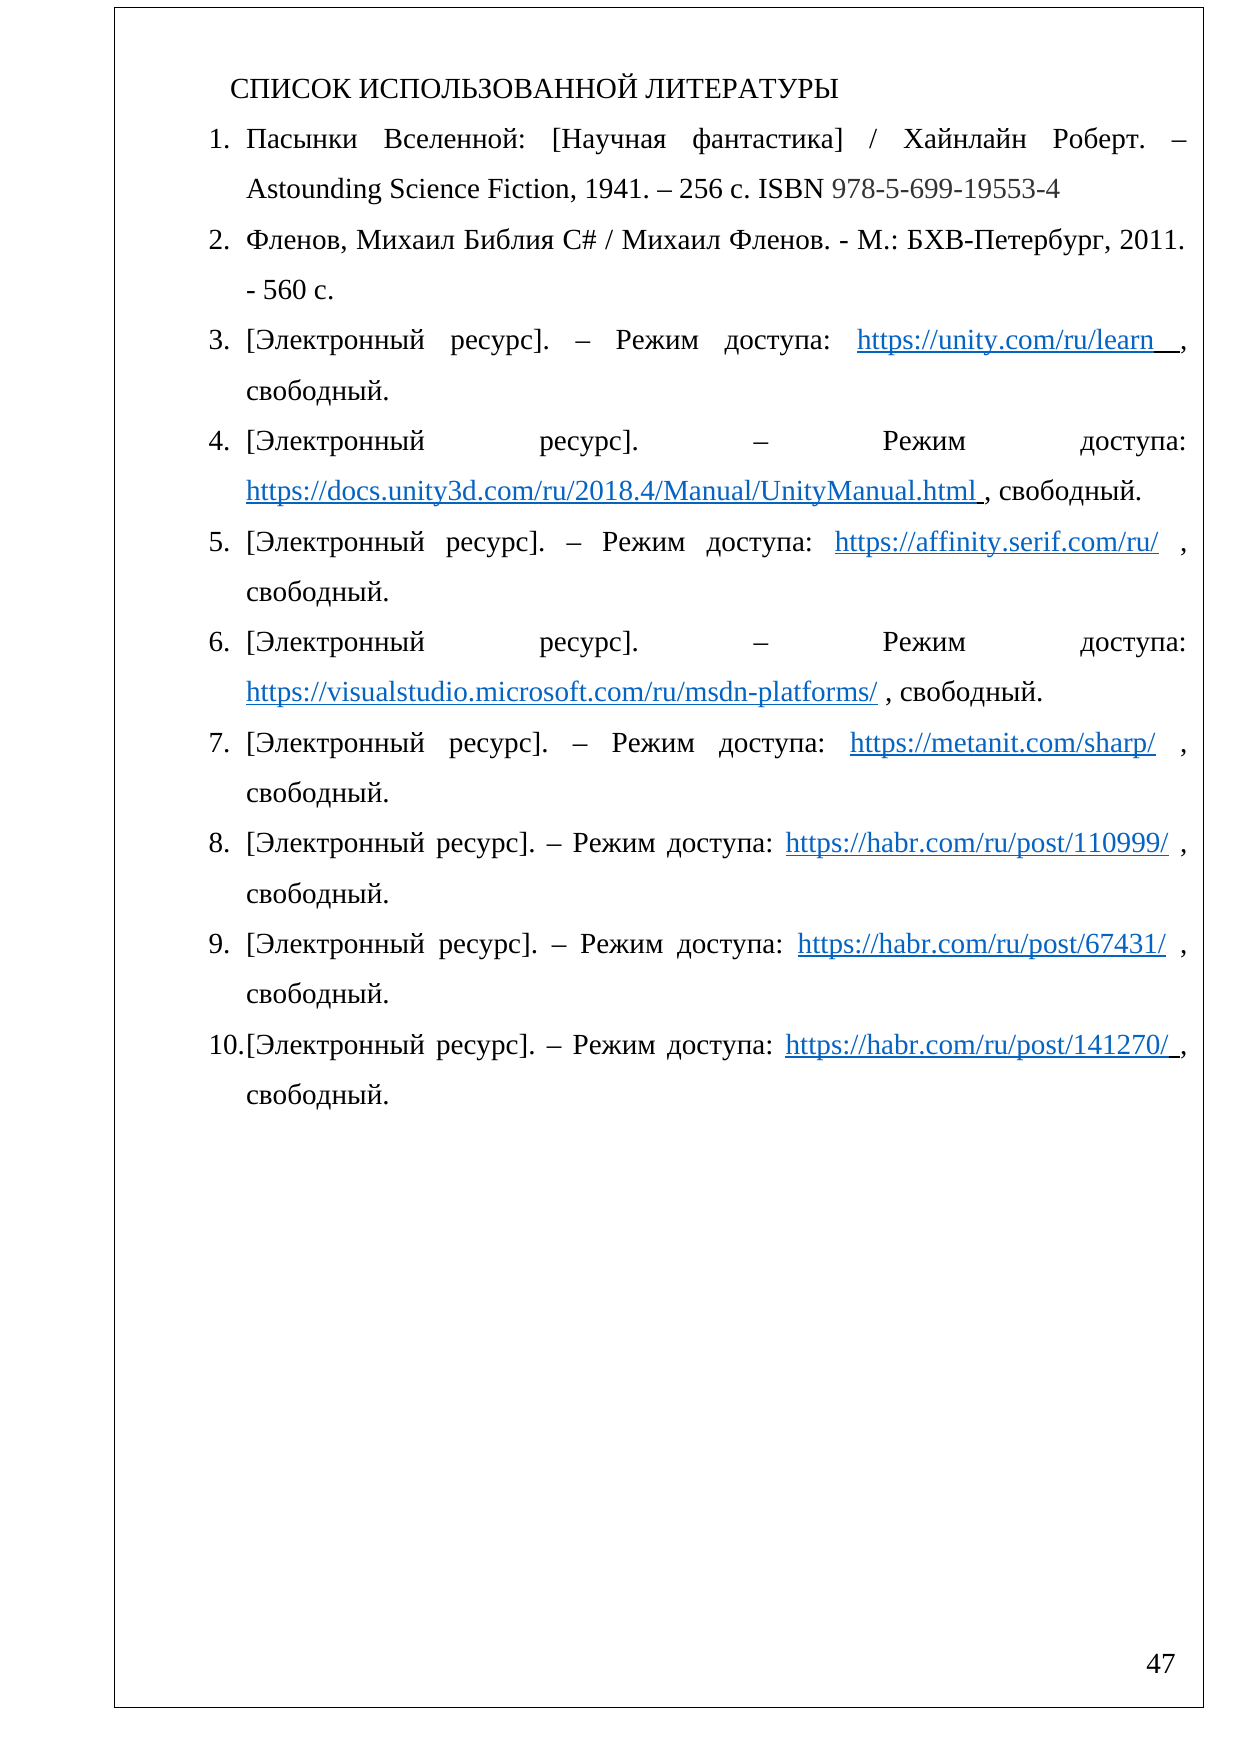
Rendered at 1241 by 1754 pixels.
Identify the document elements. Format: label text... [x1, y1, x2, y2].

list [Электронный ресурс]. – Режим доступа: https://docs.unity3d.com/ru/2018.4/Manual/UnityManual.html , свободный. [208, 423, 1187, 507]
text СПИСОК ИСПОЛЬЗОВАННОЙ ЛИТЕРАТУРЫ [141, 71, 1175, 104]
list Фленов, Михаил Библия C# / Михаил Фленов. - М.: БХВ-Петербург, 2011. - 560 c. [208, 222, 1187, 306]
list [Электронный ресурс]. – Режим доступа: https://habr.com/ru/post/110999/ , свободный. [208, 826, 1187, 909]
list [Электронный ресурс]. – Режим доступа: https://unity.com/ru/learn , свободный. [208, 322, 1187, 406]
list [Электронный ресурс]. – Режим доступа: https://visualstudio.microsoft.com/ru/msdn-platforms/ , свободный. [208, 624, 1187, 708]
list Пасынки Вселенной: [Научная фантастика] / Хайнлайн Роберт. – Astounding Science Fiction, 1941. – 256 с. ISBN 978-5-699-19553-4 [208, 121, 1187, 205]
list [Электронный ресурс]. – Режим доступа: https://metanit.com/sharp/ , свободный. [208, 725, 1187, 809]
list [Электронный ресурс]. – Режим доступа: https://affinity.serif.com/ru/ , свободный. [208, 524, 1187, 607]
list [Электронный ресурс]. – Режим доступа: https://habr.com/ru/post/141270/ , свободный. [208, 1027, 1187, 1111]
list [Электронный ресурс]. – Режим доступа: https://habr.com/ru/post/67431/ , свободный. [208, 926, 1187, 1010]
